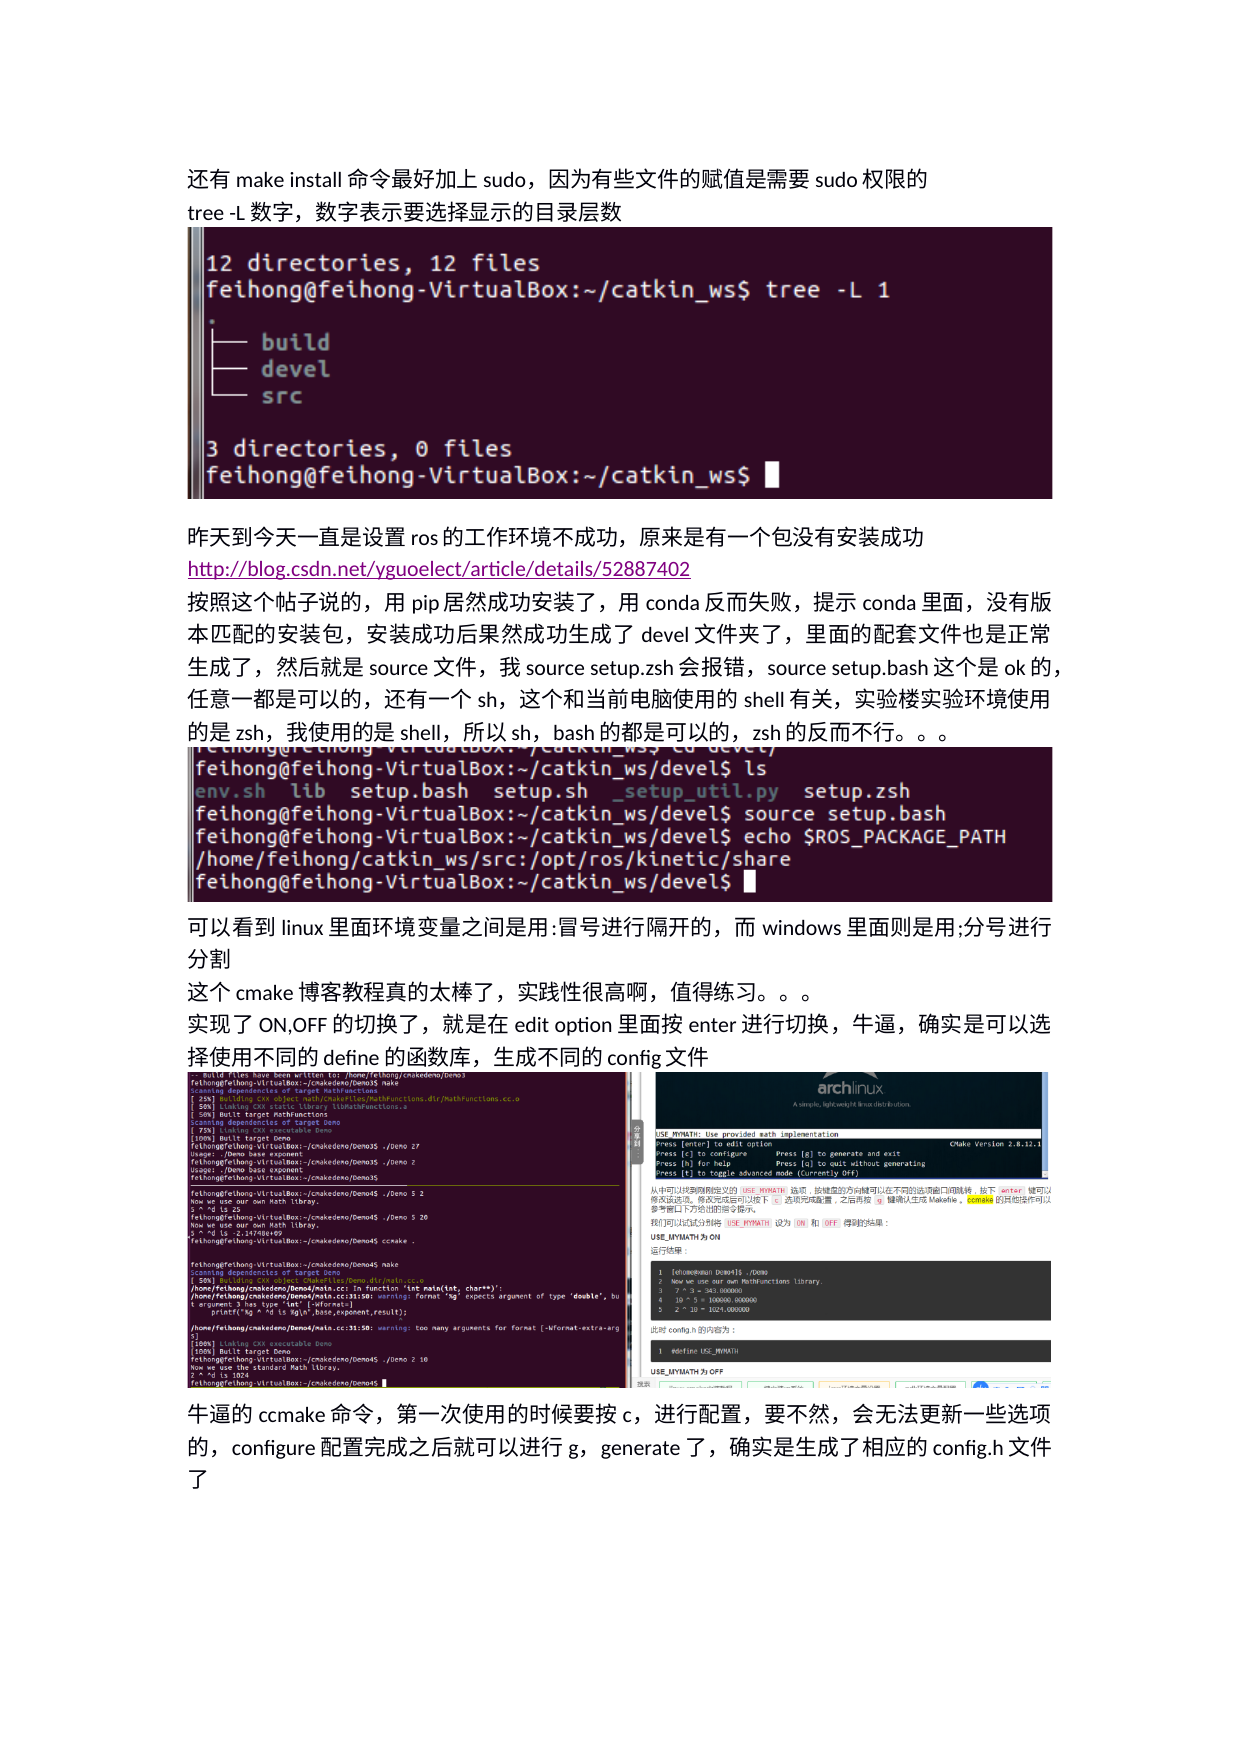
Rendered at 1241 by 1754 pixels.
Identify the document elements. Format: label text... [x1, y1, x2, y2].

text 还有make install 命令最好加上sudo，因为有些文件的赋值是需要sudo权限的 [187, 162, 1053, 194]
text 牛逼的ccmake命令，第一次使用的时候要按c，进行配置，要不然，会无法更新一些选项的，configure配置完成之后就可以进行g，generate了，确实是生成了相应的config.h文件了 [187, 1397, 1053, 1494]
picture [187, 1072, 1051, 1388]
text tree -L 数字，数字表示要选择显示的目录层数 [187, 194, 1053, 227]
text 昨天到今天一直是设置ros的工作环境不成功，原来是有一个包没有安装成功 [187, 519, 1053, 552]
text 实现了ON,OFF的切换了，就是在edit option里面按enter进行切换，牛逼，确实是可以选择使用不同的define的函数库，生成不同的config文件 [187, 1007, 1053, 1072]
text http://blog.csdn.net/yguoelect/article/details/52887402 [187, 552, 1053, 584]
text 按照这个帖子说的，用pip居然成功安装了，用conda反而失败，提示conda里面，没有版本匹配的安装包，安装成功后果然成功生成了devel文件夹了，里面的配套文件也是正常生成了，然后就是source文件，我source setup.zsh会报错，source setup.bash这个是ok的，任意一都是可以的，还有一个sh，这个和当前电脑使用的shell有关，实验楼实验环境使用的是zsh，我使用的是shell，所以sh，bash的都是可以的，zsh的反而不行。。。 [187, 584, 1053, 747]
picture [187, 227, 1053, 499]
picture [187, 747, 1053, 902]
text 可以看到linux里面环境变量之间是用:冒号进行隔开的，而windows里面则是用;分号进行分割 [187, 909, 1053, 974]
text 这个cmake博客教程真的太棒了，实践性很高啊，值得练习。。。 [187, 974, 1053, 1007]
